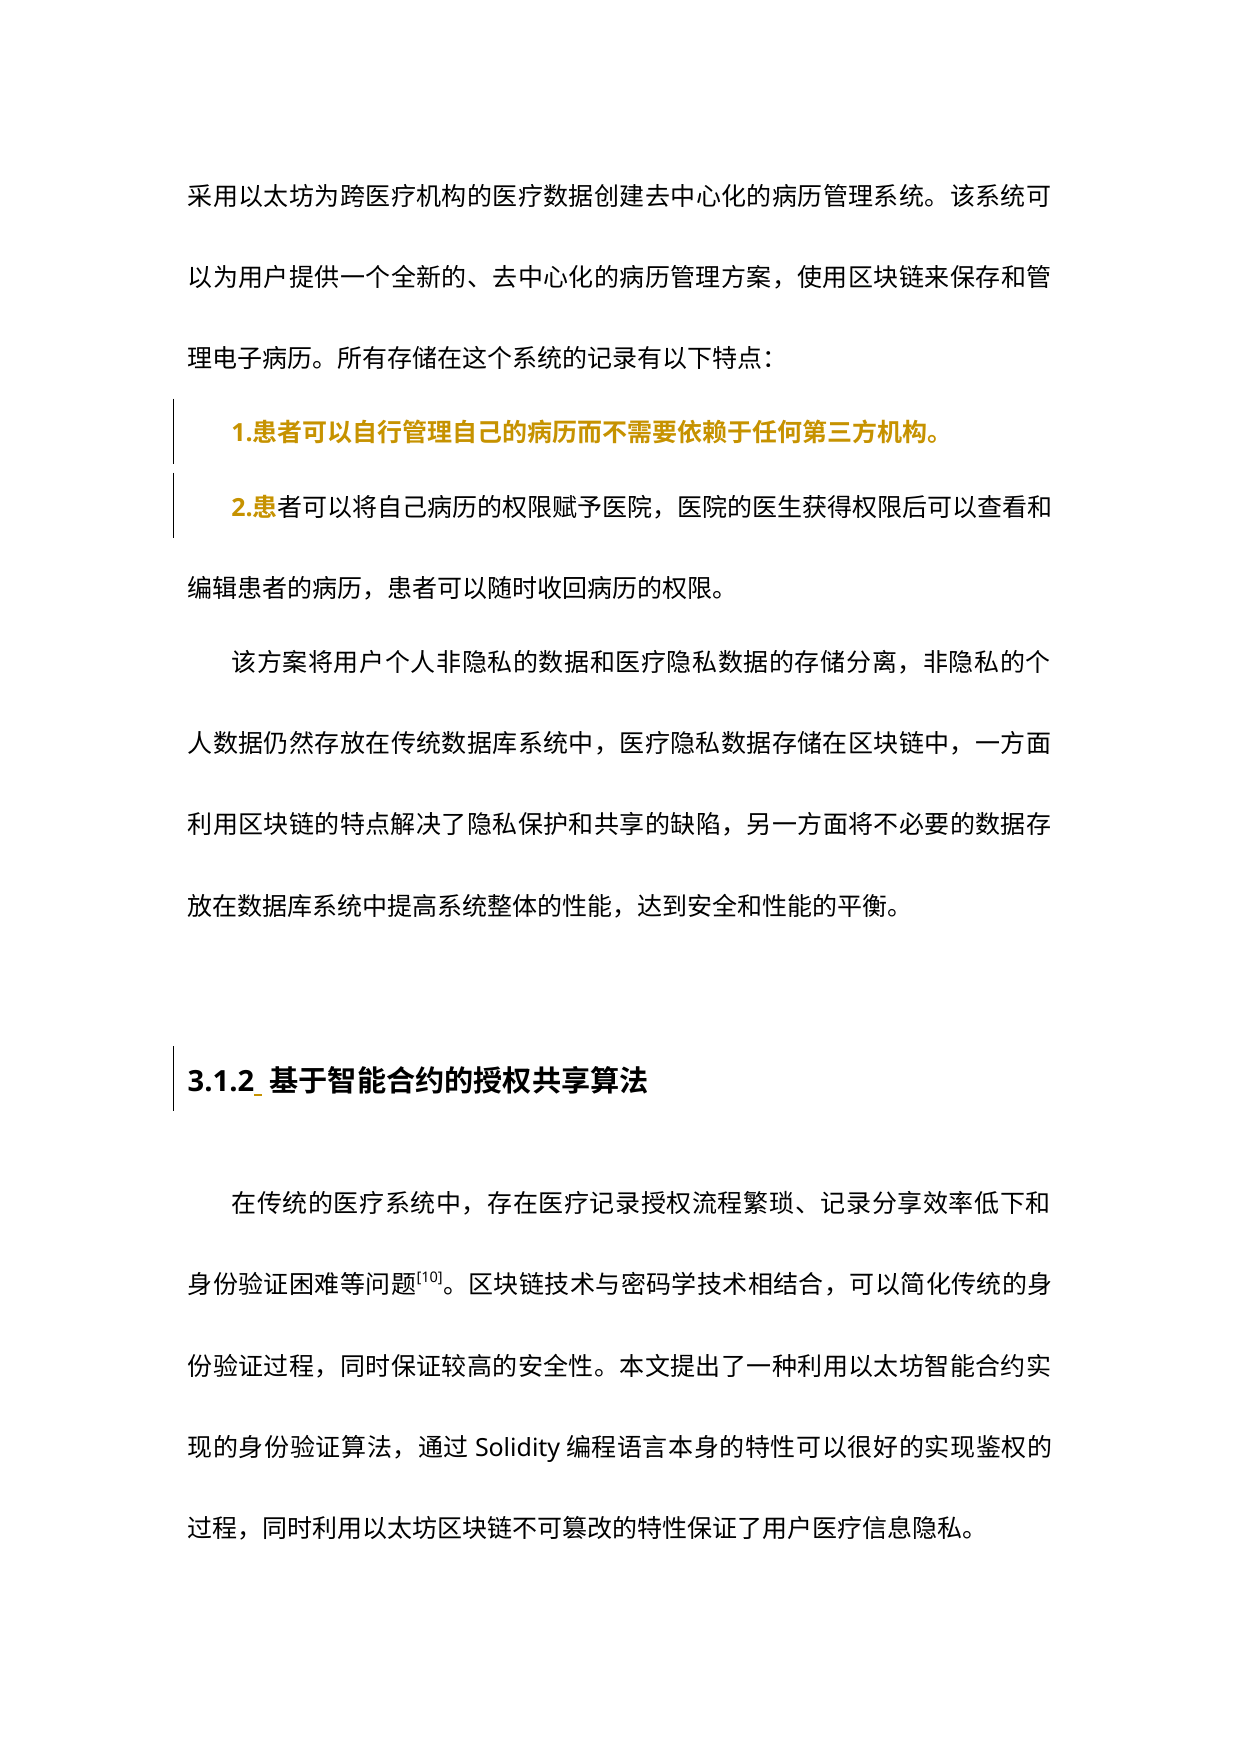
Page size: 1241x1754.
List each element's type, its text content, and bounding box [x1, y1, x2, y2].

text 2.患者可以将自己病历的权限赋予医院，医院的医生获得权限后可以查看和编辑患者的病历，患者可以随时收回病历的权限。 [187, 473, 1053, 619]
text 1.患者可以自行管理自己的病历而不需要依赖于任何第三方机构。 [187, 398, 1053, 463]
text 该方案将用户个人非隐私的数据和医疗隐私数据的存储分离，非隐私的个人数据仍然存放在传统数据库系统中，医疗隐私数据存储在区块链中，一方面利用区块链的特点解决了隐私保护和共享的缺陷，另一方面将不必要的数据存放在数据库系统中提高系统整体的性能，达到安全和性能的平衡。 [187, 628, 1053, 937]
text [187, 162, 1053, 389]
text 在传统的医疗系统中，存在医疗记录授权流程繁琐、记录分享效率低下和身份验证困难等问题[10]。区块链技术与密码学技术相结合，可以简化传统的身份验证过程，同时保证较高的安全性。本文提出了一种利用以太坊智能合约实现的身份验证算法，通过Solidity编程语言本身的特性可以很好的实现鉴权的过程，同时利用以太坊区块链不可篡改的特性保证了用户医疗信息隐私。 [187, 1169, 1053, 1559]
subtitle 3.1.2 基于智能合约的授权共享算法 [187, 1046, 1053, 1111]
